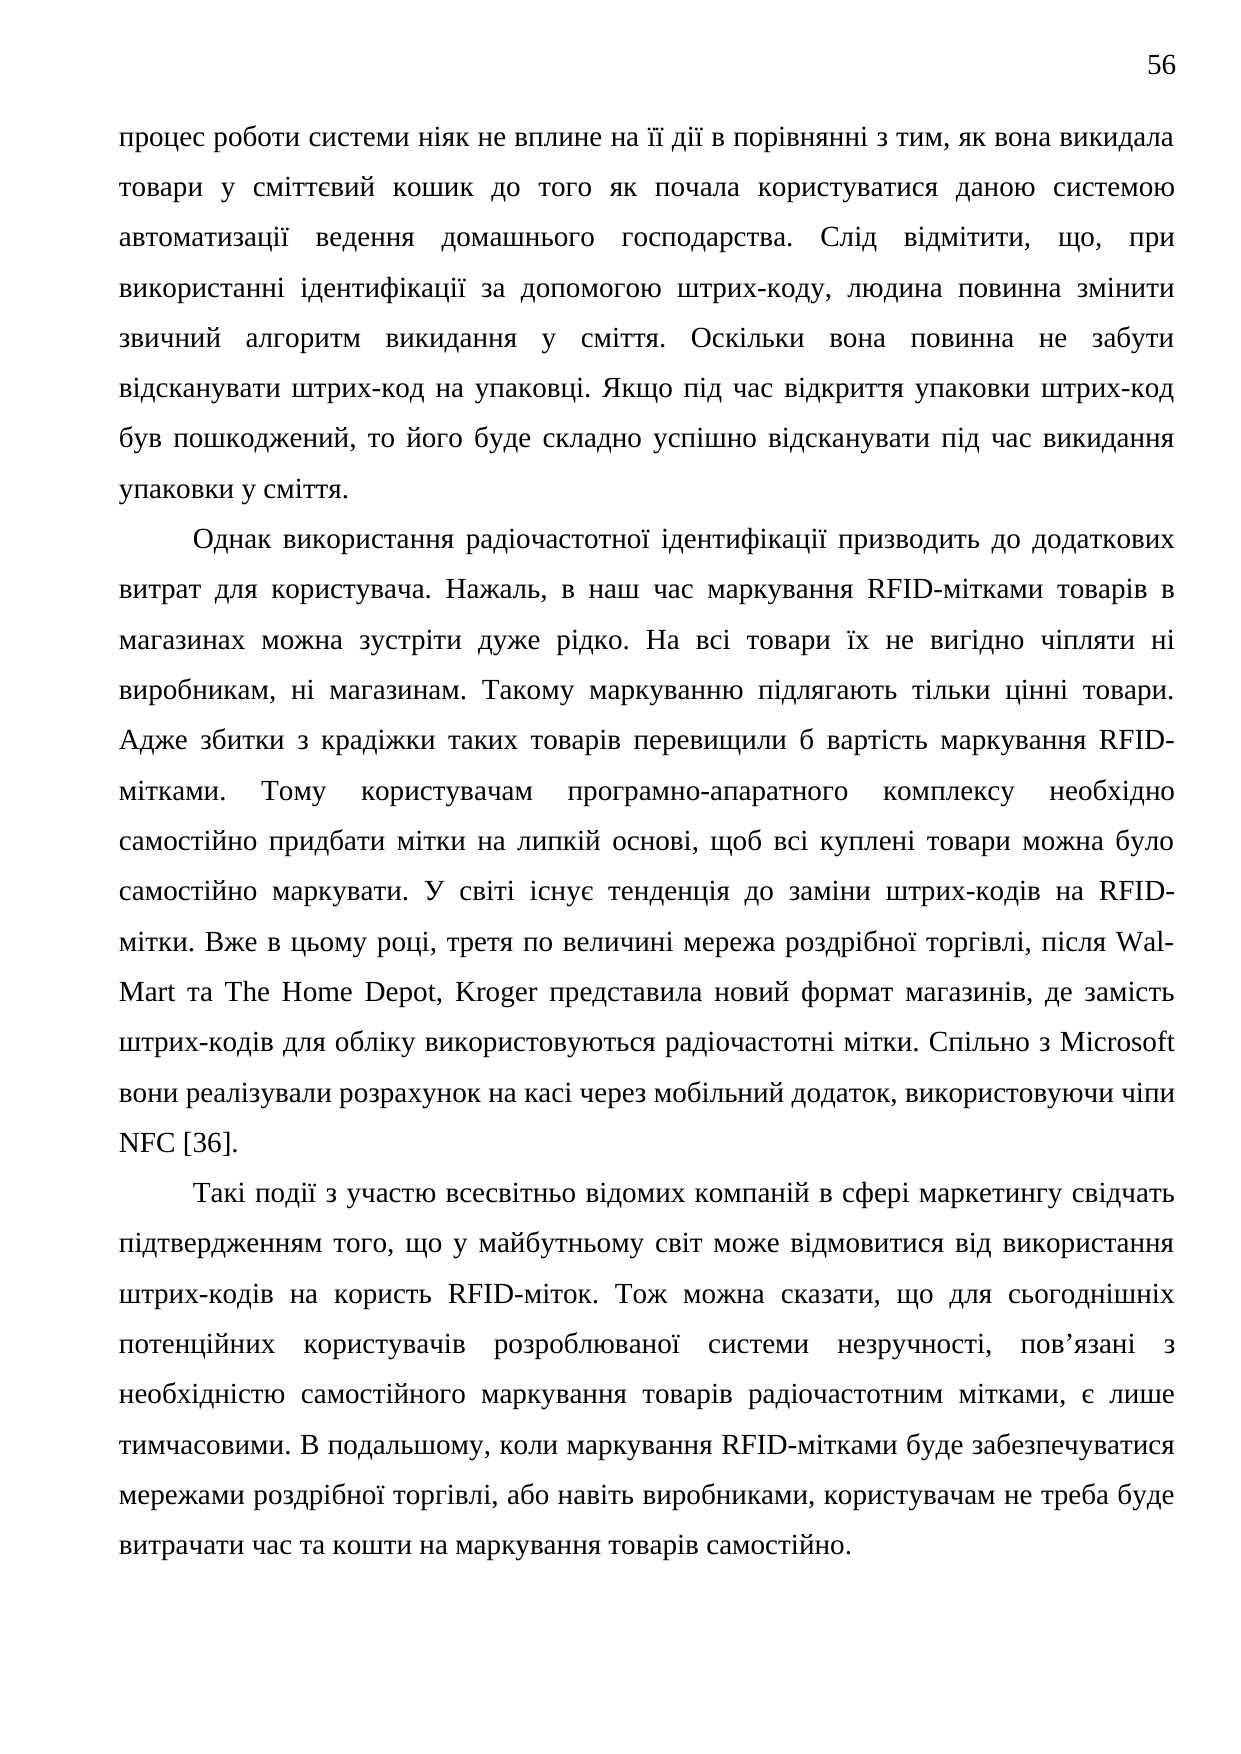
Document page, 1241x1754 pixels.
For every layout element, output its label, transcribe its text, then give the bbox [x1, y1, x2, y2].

text Такі події з участю всесвітньо відомих компаній в сфері маркетингу свідчать підтвердженням того, що у майбутньому світ може відмовитися від використання штрих-кодів на користь RFID-міток. Тож можна сказати, що для сьогоднішніх потенційних користувачів розроблюваної системи незручності, пов’язані з необхідністю самостійного маркування товарів радіочастотним мітками, є лише тимчасовими. В подальшому, коли маркування RFID-мітками буде забезпечуватися мережами роздрібної торгівлі, або навіть виробниками, користувачам не треба буде витрачати час та кошти на маркування товарів самостійно. [119, 1175, 1176, 1561]
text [119, 119, 1176, 504]
text Однак використання радіочастотної ідентифікації призводить до додаткових витрат для користувача. Нажаль, в наш час маркування RFID-мітками товарів в магазинах можна зустріти дуже рідко. На всі товари їх не вигідно чіпляти ні виробникам, ні магазинам. Такому маркуванню підлягають тільки цінні товари. Адже збитки з крадіжки таких товарів перевищили б вартість маркування RFID-мітками. Тому користувачам програмно-апаратного комплексу необхідно самостійно придбати мітки на липкій основі, щоб всі куплені товари можна було самостійно маркувати. У світі існує тенденція до заміни штрих-кодів на RFID-мітки. Вже в цьому році, третя по величині мережа роздрібної торгівлі, після Wal-Mart та The Home Depot, Kroger представила новий формат магазинів, де замість штрих-кодів для обліку використовуються радіочастотні мітки. Спільно з Microsoft вони реалізували розрахунок на касі через мобільний додаток, використовуючи чіпи NFC [36]. [119, 521, 1176, 1158]
